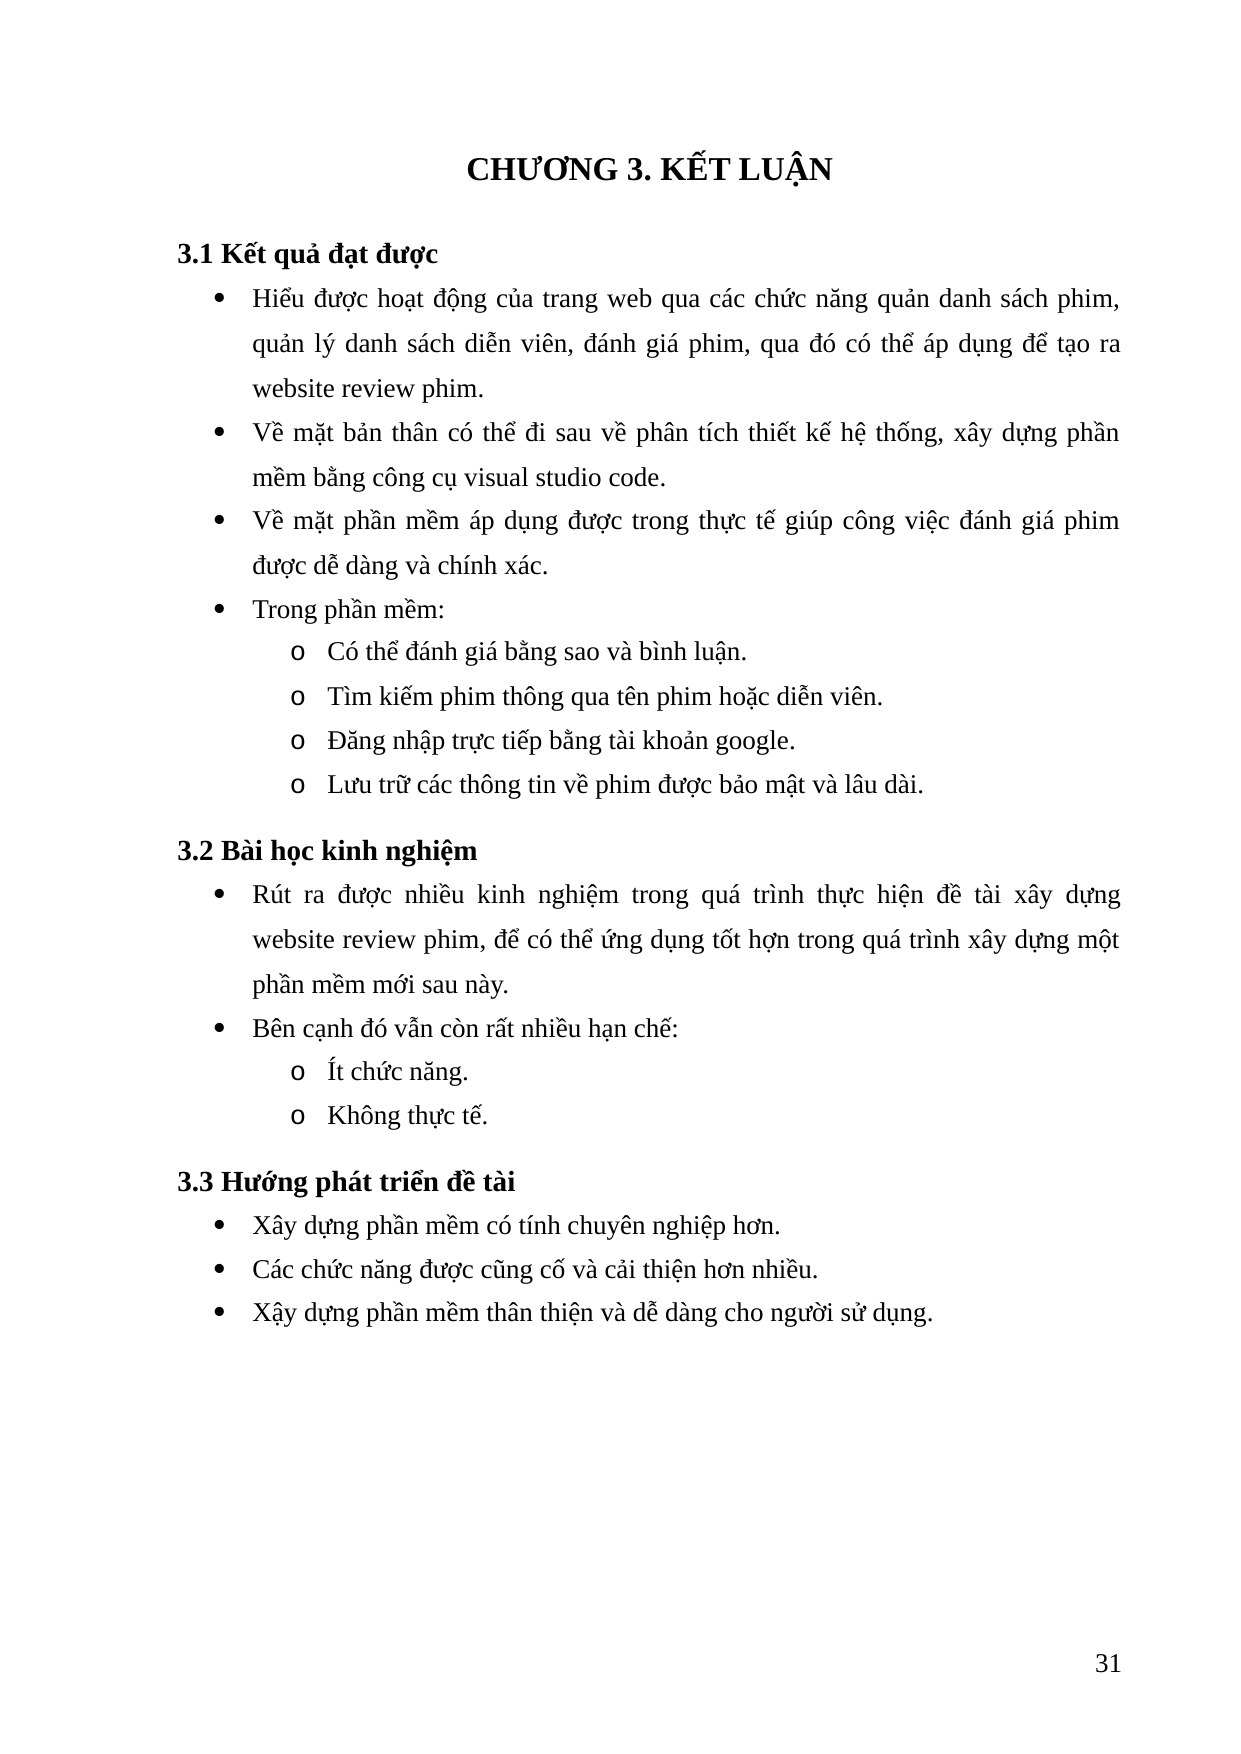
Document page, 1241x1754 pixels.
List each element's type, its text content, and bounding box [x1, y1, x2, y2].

list Về mặt bản thân có thể đi sau về phân tích thiết kế hệ thống, xây dựng phần mềm bằng công cụ visual studio code. [214, 412, 1122, 495]
list Bên cạnh đó vẫn còn rất nhiều hạn chế: [214, 1009, 1122, 1046]
list Đăng nhập trực tiếp bằng tài khoản google. [289, 722, 1122, 759]
subtitle KẾT LUẬN [177, 131, 1122, 206]
subtitle Bài học kinh nghiệm [177, 831, 1122, 868]
list Không thực tế. [289, 1097, 1122, 1134]
subtitle Kết quả đạt được [177, 235, 1122, 272]
list Tìm kiếm phim thông qua tên phim hoặc diễn viên. [289, 678, 1122, 715]
list Các chức năng được cũng cố và cải thiện hơn nhiều. [214, 1250, 1122, 1287]
list Về mặt phần mềm áp dụng được trong thực tế giúp công việc đánh giá phim được dễ dàng và chính xác. [214, 501, 1122, 584]
list Rút ra được nhiều kinh nghiệm trong quá trình thực hiện đề tài xây dựng website review phim, để có thể ứng dụng tốt hợn trong quá trình xây dựng một phần mềm mới sau này. [214, 875, 1122, 1003]
list Lưu trữ các thông tin về phim được bảo mật và lâu dài. [289, 766, 1122, 803]
list Có thể đánh giá bằng sao và bình luận. [289, 633, 1122, 671]
list Hiểu được hoạt động của trang web qua các chức năng quản danh sách phim, quản lý danh sách diễn viên, đánh giá phim, qua đó có thể áp dụng để tạo ra website review phim. [214, 279, 1122, 406]
list Xậy dựng phần mềm thân thiện và dễ dàng cho người sử dụng. [214, 1293, 1122, 1331]
list Trong phần mềm: [214, 590, 1122, 627]
list Xây dựng phần mềm có tính chuyên nghiệp hơn. [214, 1206, 1122, 1243]
list Ít chức năng. [289, 1053, 1122, 1090]
subtitle Hướng phát triển đề tài [177, 1162, 1122, 1199]
